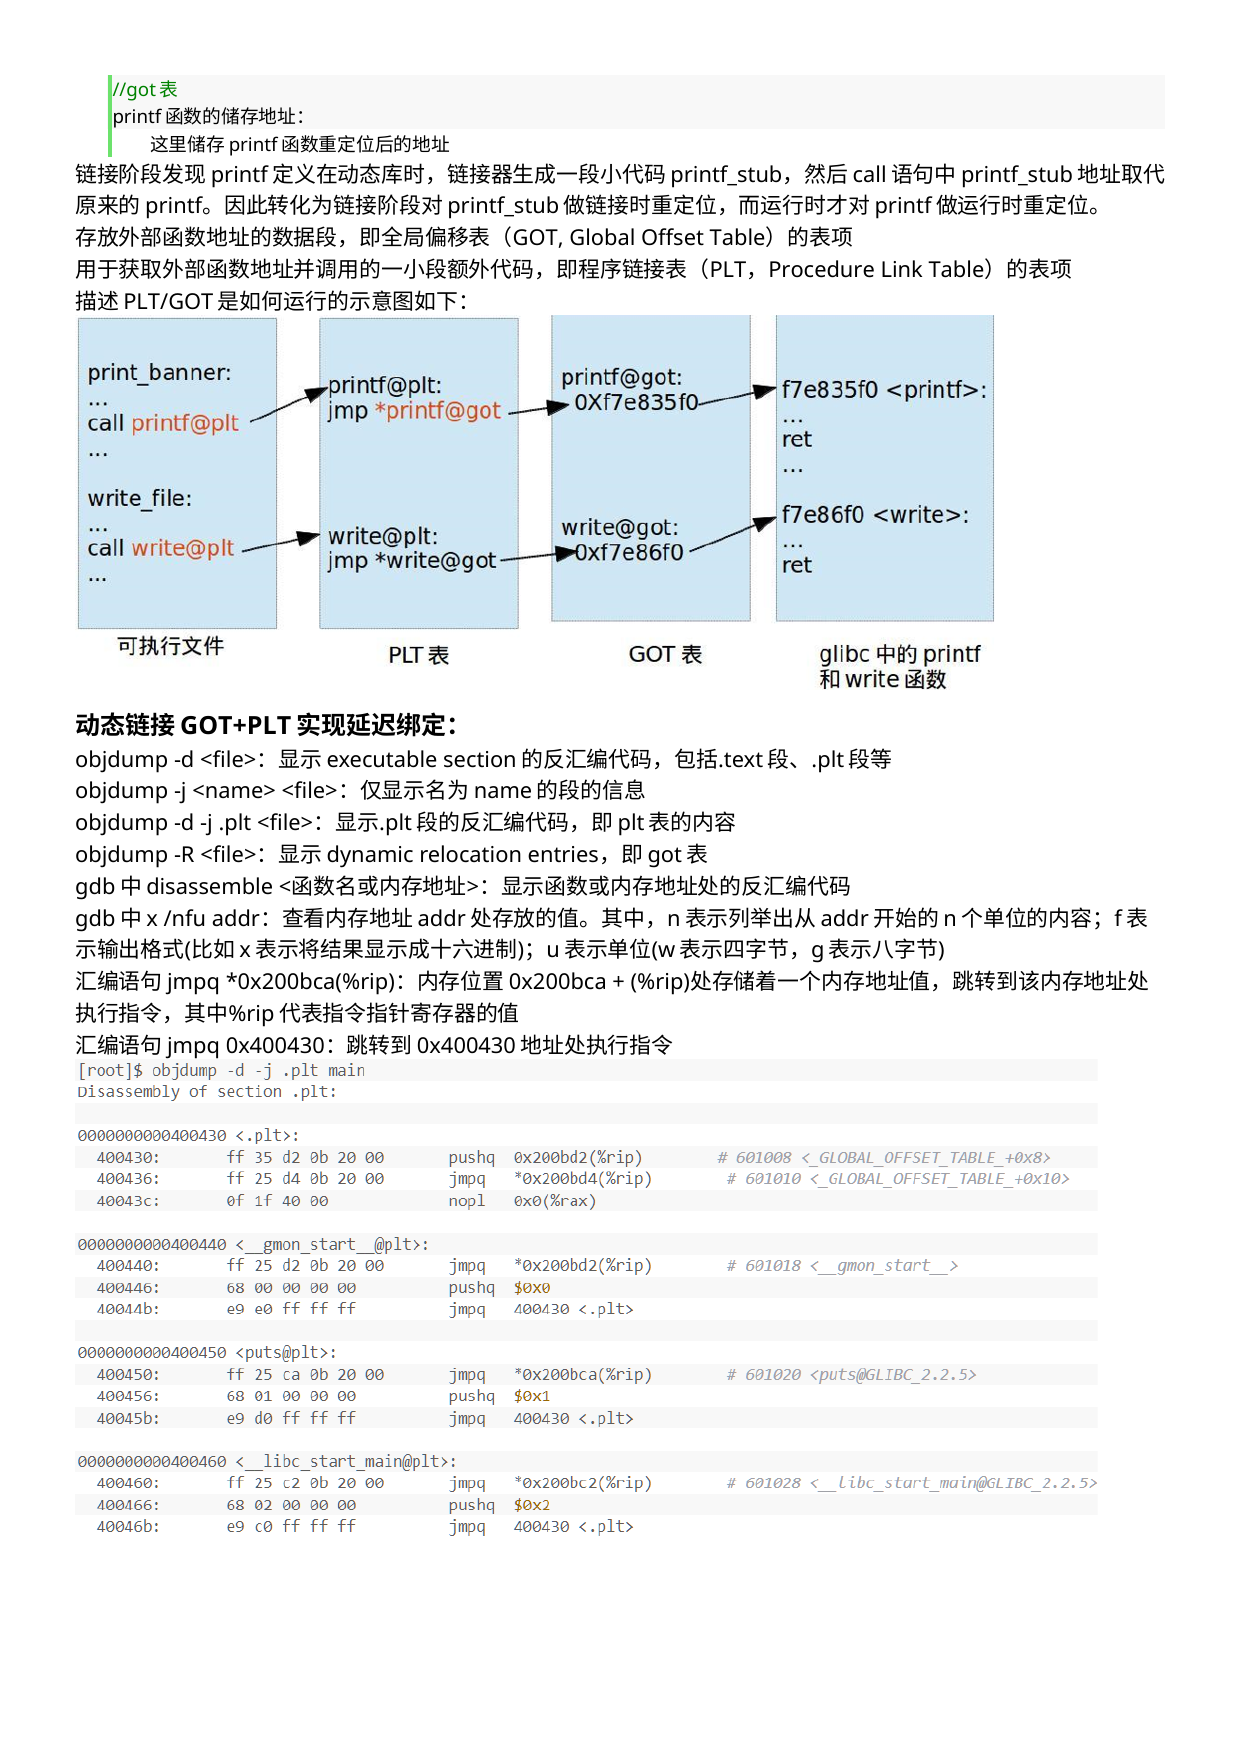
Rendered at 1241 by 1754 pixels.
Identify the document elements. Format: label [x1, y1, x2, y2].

picture [75, 1059, 1098, 1537]
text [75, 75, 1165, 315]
picture [75, 315, 999, 690]
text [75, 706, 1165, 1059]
